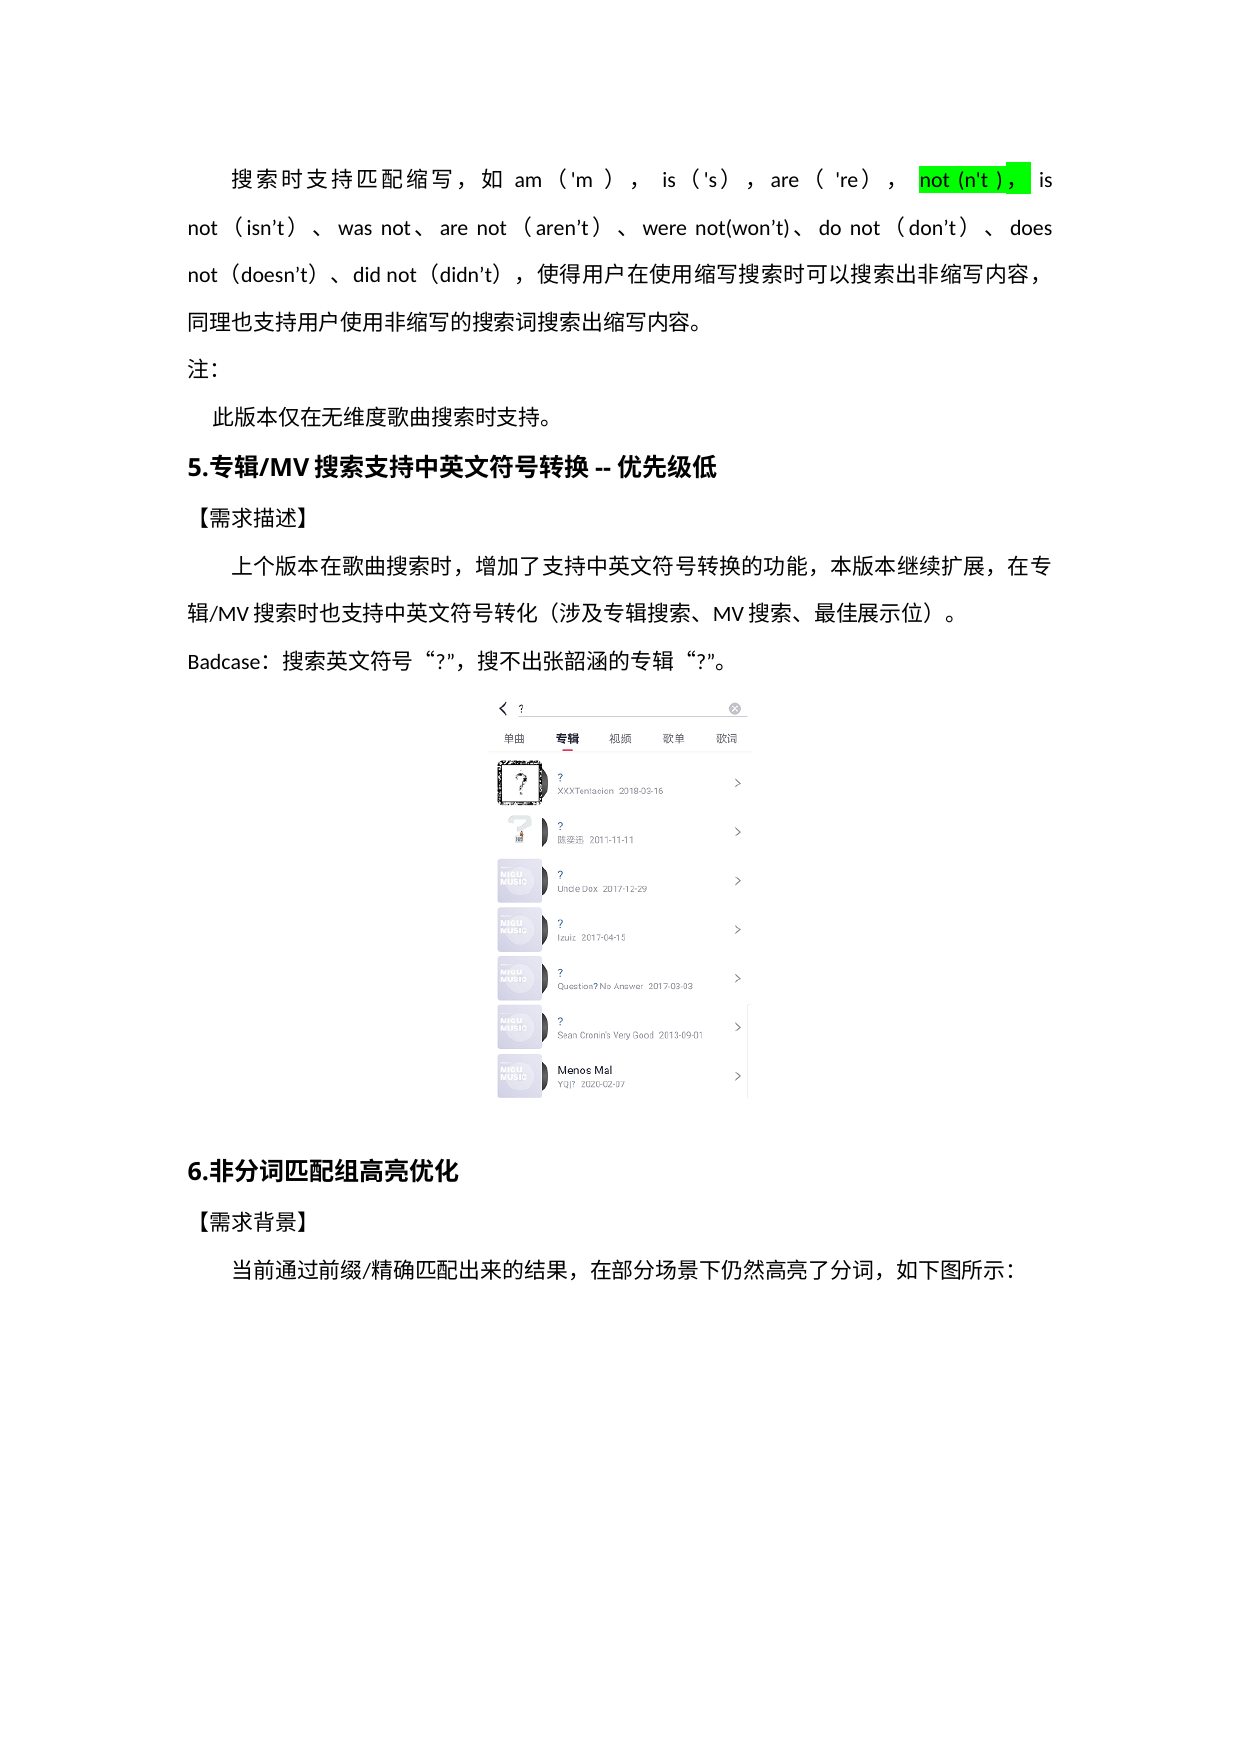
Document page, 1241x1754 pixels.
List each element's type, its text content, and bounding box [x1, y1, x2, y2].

text 当前通过前缀/精确匹配出来的结果，在部分场景下仍然高亮了分词，如下图所示： [187, 1253, 1053, 1284]
text Badcase：搜索英文符号“?”，搜不出张韶涵的专辑“?”。 [187, 644, 1053, 676]
text 注： [187, 352, 1053, 384]
subtitle 6.非分词匹配组高亮优化 [187, 1151, 1053, 1187]
text 此版本仅在无维度歌曲搜索时支持。 [187, 399, 1053, 431]
text 搜索时支持匹配缩写，如 am（'m ）， is（'s），are（ 're）， not (n't )， is not（isn’t）、was not、are not（aren’t）、were not(won’t)、do not（don’t）、does not（doesn’t）、did not（didn’t），使得用户在使用缩写搜索时可以搜索出非缩写内容，同理也支持用户使用非缩写的搜索词搜索出缩写内容。 [187, 162, 1053, 336]
picture [488, 691, 753, 1098]
text 上个版本在歌曲搜索时，增加了支持中英文符号转换的功能，本版本继续扩展，在专辑/MV搜索时也支持中英文符号转化（涉及专辑搜索、MV搜索、最佳展示位）。 [187, 549, 1053, 628]
text 【需求描述】 [187, 501, 1053, 533]
subtitle 5.专辑/MV搜索支持中英文符号转换 -- 优先级低 [187, 447, 1053, 483]
text 【需求背景】 [187, 1205, 1053, 1237]
